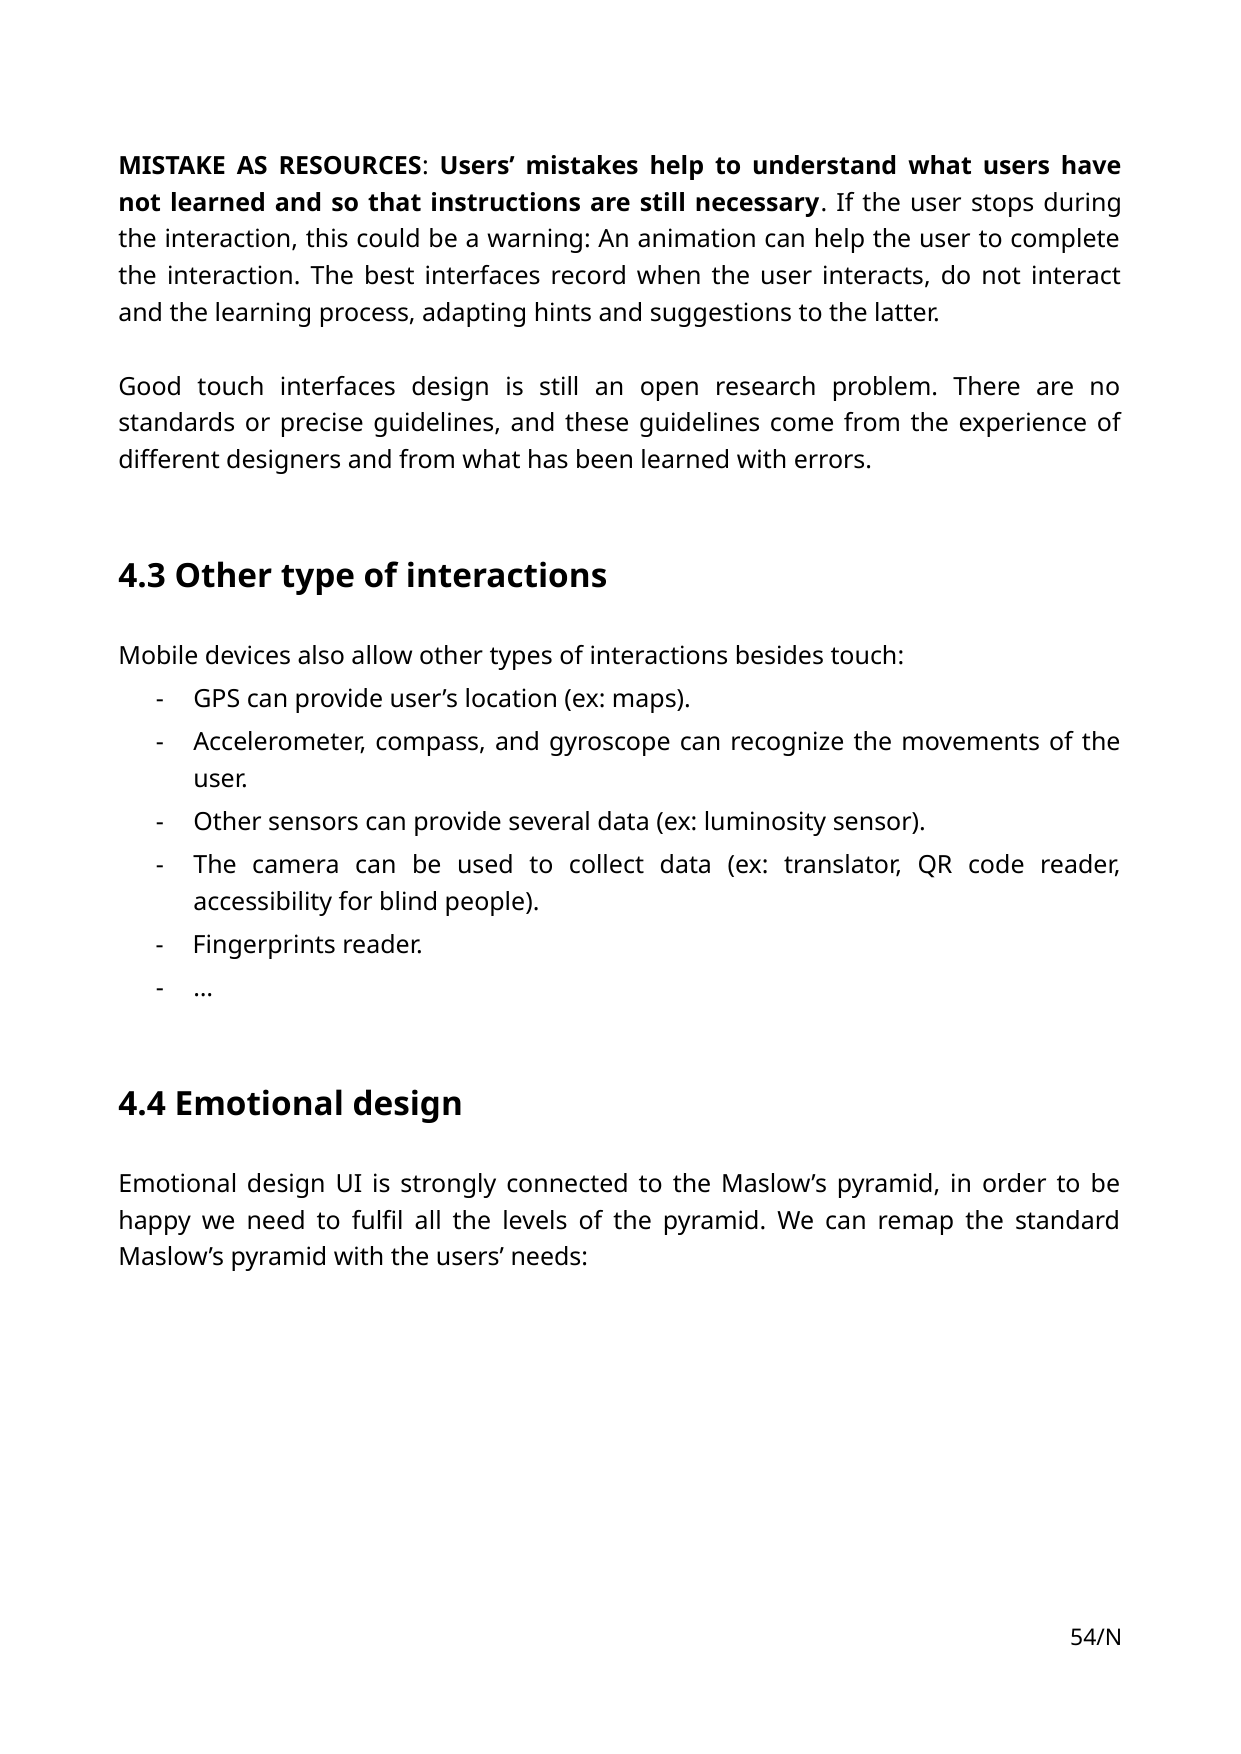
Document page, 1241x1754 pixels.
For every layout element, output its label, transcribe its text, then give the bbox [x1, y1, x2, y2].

list Accelerometer, compass, and gyroscope can recognize the movements of the user. [156, 724, 1122, 795]
text Good touch interfaces design is still an open research problem. There are no standards or precise guidelines, and these guidelines come from the experience of different designers and from what has been learned with errors. [118, 368, 1122, 476]
list Fingerprints reader. [155, 926, 1122, 961]
subtitle 4.4 Emotional design [118, 1080, 1122, 1125]
list GPS can provide user’s location (ex: maps). [156, 681, 1122, 715]
text Emotional design UI is strongly connected to the Maslow’s pyramid, in order to be happy we need to fulfil all the levels of the pyramid. We can remap the standard Maslow’s pyramid with the users’ needs: [118, 1166, 1122, 1273]
list … [156, 969, 1122, 1003]
text Mobile devices also allow other types of interactions besides touch: [118, 638, 1122, 672]
list The camera can be used to collect data (ex: translator, QR code reader, accessibility for blind people). [156, 847, 1122, 917]
text MISTAKE AS RESOURCES: Users’ mistakes help to understand what users have not learned and so that instructions are still necessary. If the user stops during the interaction, this could be a warning: An animation can help the user to complete the interaction. The best interfaces record when the user interacts, do not interact and the learning process, adapting hints and suggestions to the latter. [118, 148, 1122, 329]
list Other sensors can provide several data (ex: luminosity sensor). [156, 804, 1122, 838]
subtitle 4.3 Other type of interactions [118, 552, 1122, 597]
